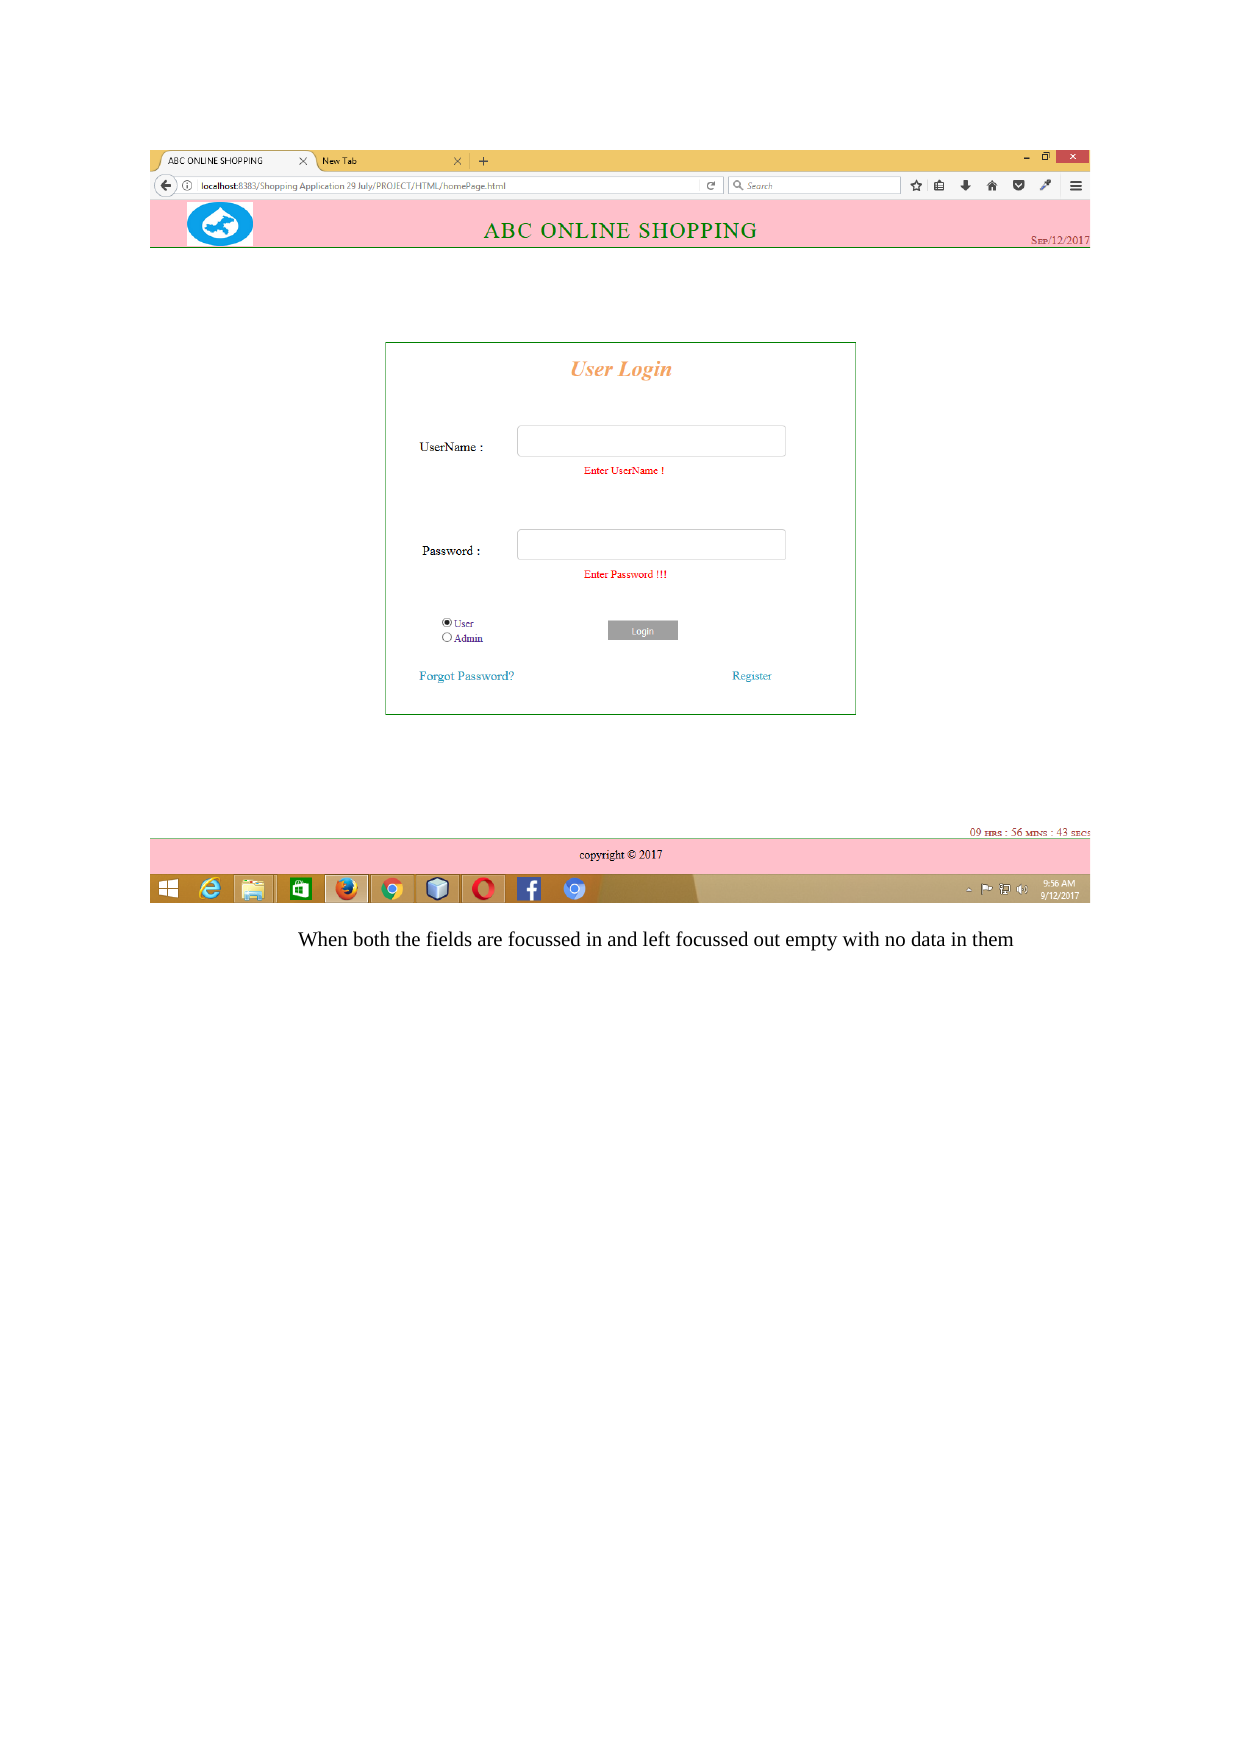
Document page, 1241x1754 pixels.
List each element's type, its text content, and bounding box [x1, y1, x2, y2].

picture [150, 150, 1091, 903]
text When both the fields are focussed in and left focussed out empty with no data in them [150, 927, 1090, 951]
